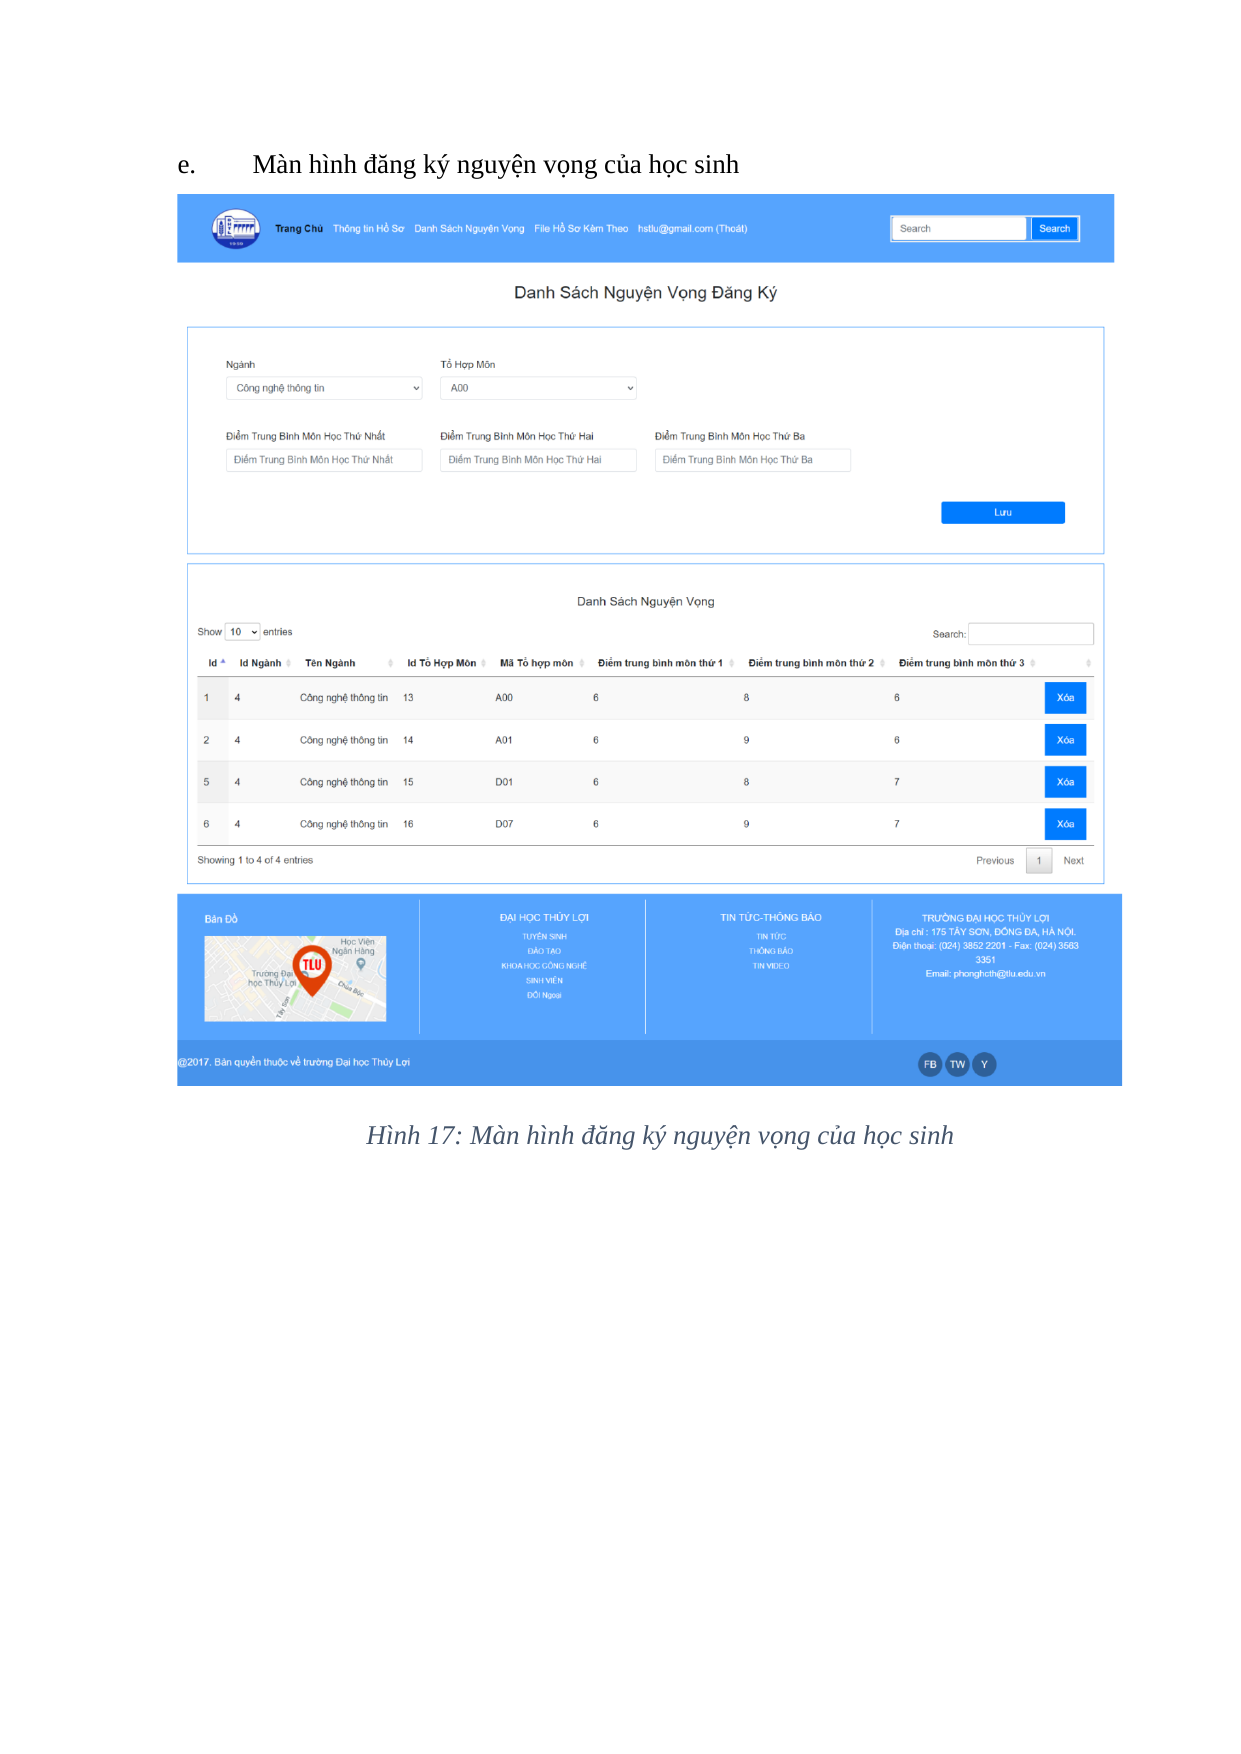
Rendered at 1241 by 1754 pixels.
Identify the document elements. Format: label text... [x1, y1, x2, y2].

picture [177, 194, 1123, 1086]
text Hình 17: Màn hình đăng ký nguyện vọng của học sinh [201, 1119, 1122, 1150]
list Màn hình đăng ký nguyện vọng của học sinh [177, 148, 1122, 179]
